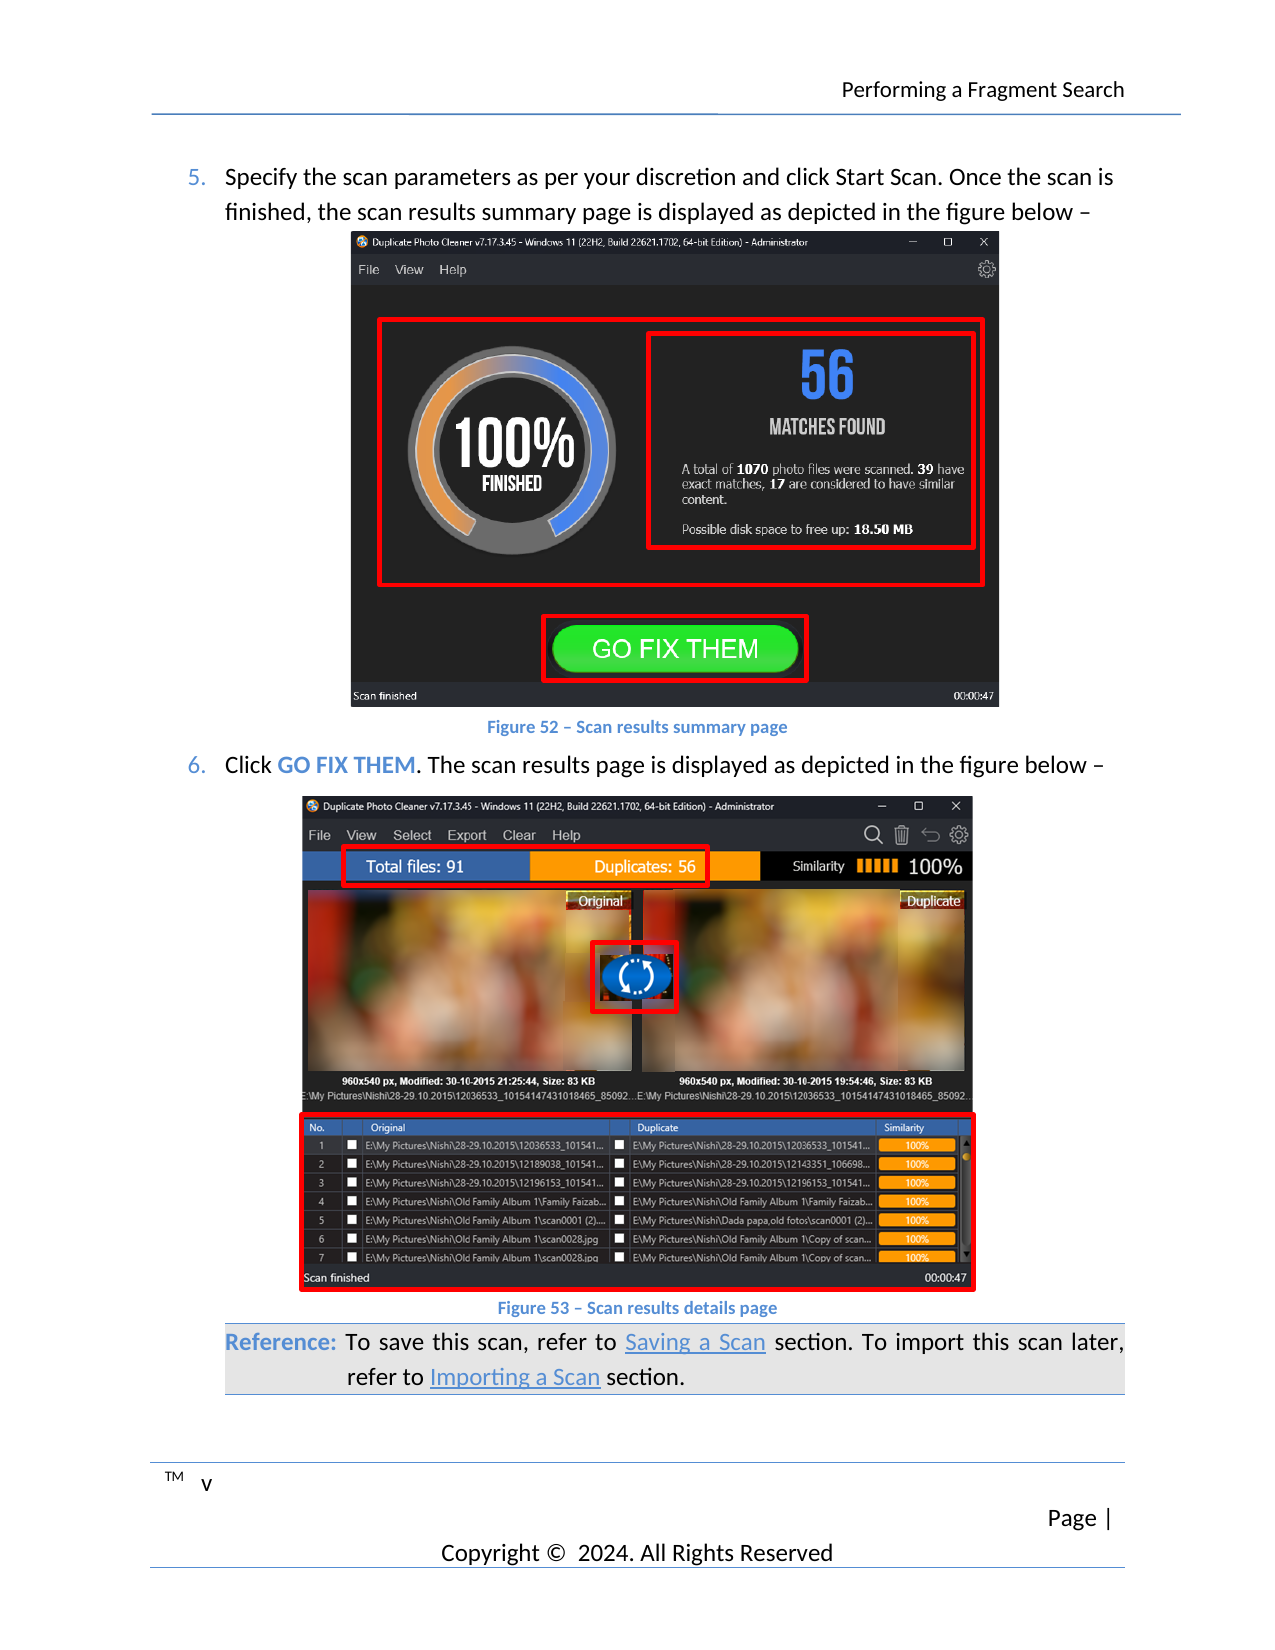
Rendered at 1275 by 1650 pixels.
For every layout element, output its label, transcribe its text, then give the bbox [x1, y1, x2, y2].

picture [302, 796, 973, 1112]
text Reference: To save this scan, refer to Saving a Scan section. To import this scan later, refer to Importing a Scan section. [225, 1324, 1125, 1394]
text Figure 53 – Scan results details page [150, 1296, 1125, 1319]
picture [304, 1117, 971, 1287]
list Specify the scan parameters as per your discretion and click Start Scan. Once the scan is finished, the scan results summary page is displayed as depicted in the figure below – [187, 161, 1125, 227]
text Figure 52 – Scan results summary page [150, 715, 1125, 738]
picture [350, 231, 1000, 707]
list Click GO FIX THEM. The scan results page is displayed as depicted in the figure below – [187, 749, 1125, 779]
